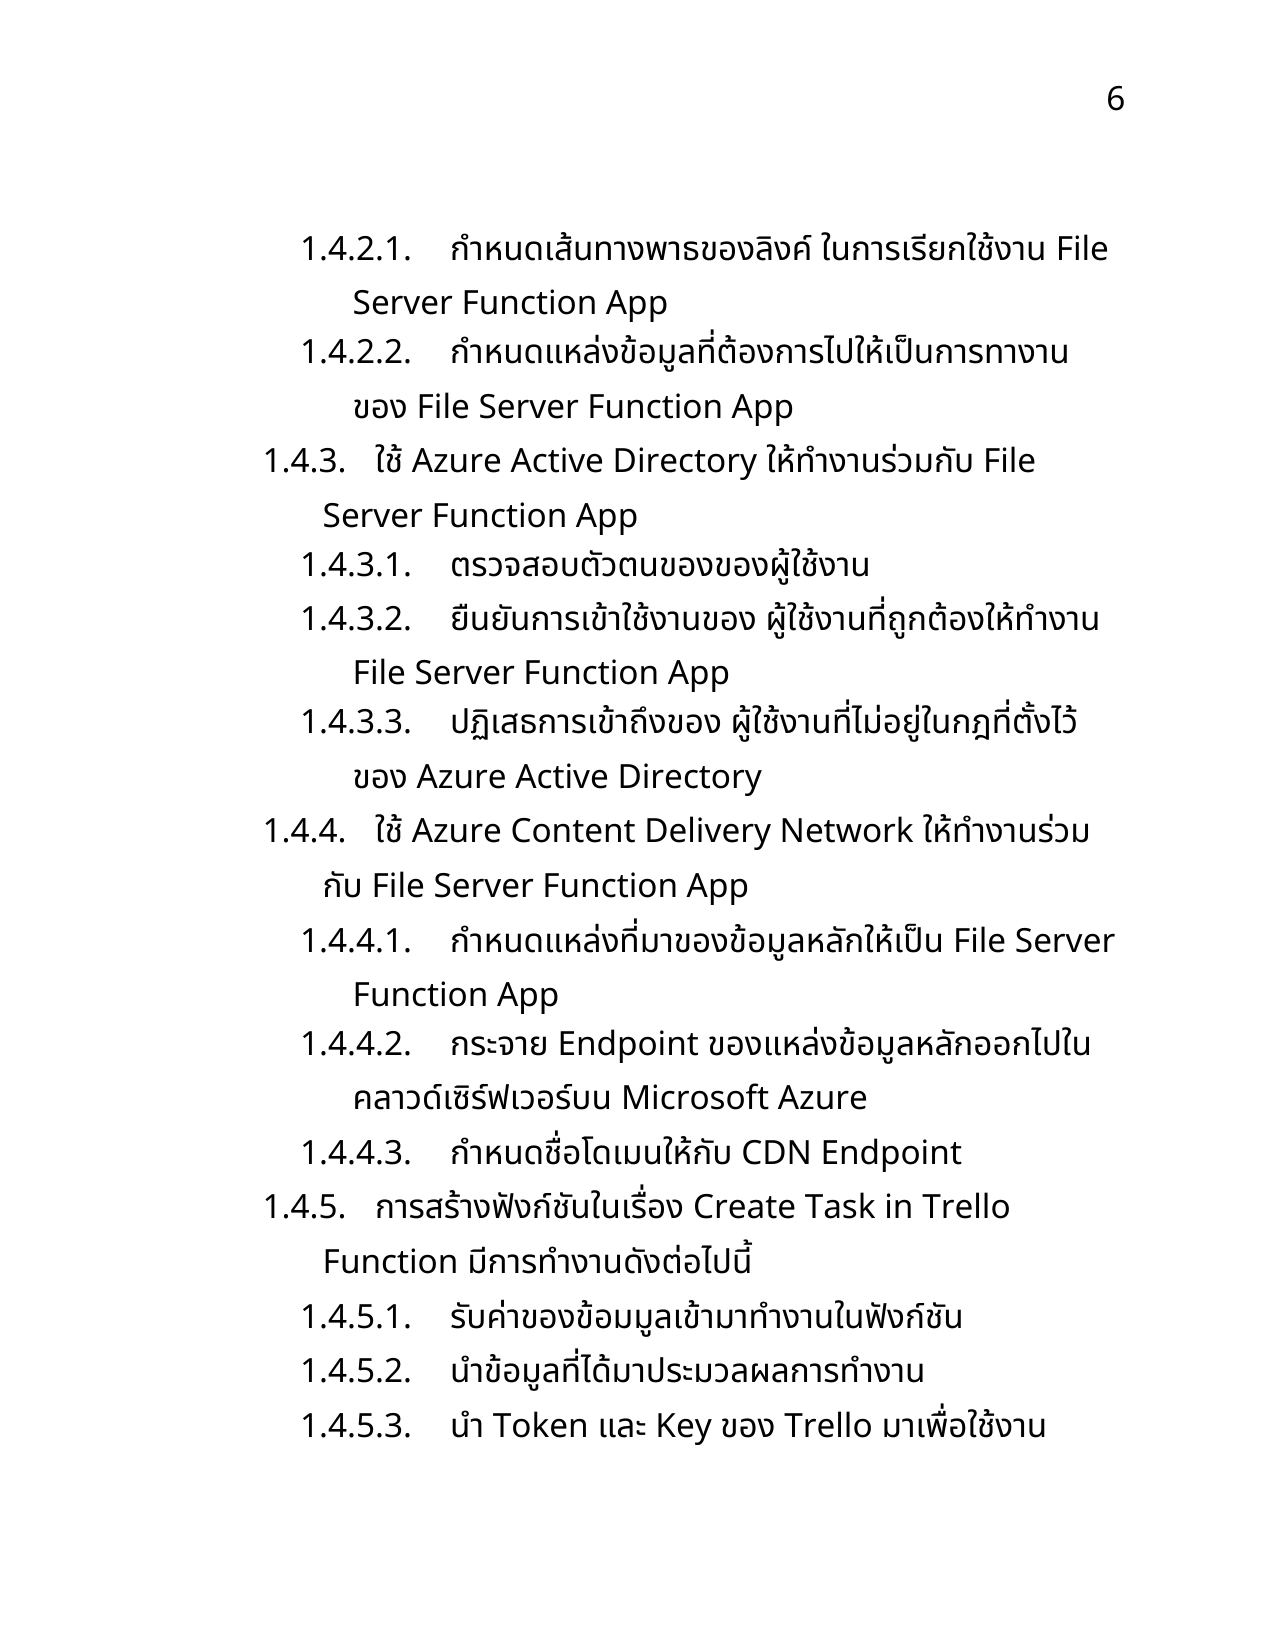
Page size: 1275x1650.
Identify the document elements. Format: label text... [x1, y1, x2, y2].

list รับค่าของข้อมมูลเข้ามาทำงานในฟังก์ชัน [300, 1292, 1125, 1343]
list การสร้างฟังก์ชันในเรื่อง Create Task in Trello Function มีการทำงานดังต่อไปนี้ [262, 1183, 1125, 1288]
list ปฏิเสธการเข้าถึงของ ผู้ใช้งานที่ไม่อยู่ในกฎที่ตั้งไว้ของ Azure Active Directory [300, 698, 1125, 803]
list ตรวจสอบตัวตนของของผู้ใช้งาน [300, 540, 1125, 591]
list ยืนยันการเข้าใช้งานของ ผู้ใช้งานที่ถูกต้องให้ทำงาน File Server Function App [300, 595, 1125, 694]
list กำหนดเส้นทางพาธของลิงค์ ในการเรียกใช้งาน File Server Function App [300, 225, 1125, 324]
list ใช้ Azure Content Delivery Network ให้ทำงานร่วมกับ File Server Function App [262, 807, 1125, 912]
list นำ Token และ Key ของ Trello มาเพื่อใช้งาน [300, 1402, 1125, 1452]
list ใช้ Azure Active Directory ให้ทำงานร่วมกับ File Server Function App [262, 437, 1125, 537]
list กำหนดแหล่งที่มาของข้อมูลหลักให้เป็น File Server Function App [300, 916, 1125, 1016]
list กำหนดแหล่งข้อมูลที่ต้องการไปให้เป็นการทางานของ File Server Function App [300, 328, 1125, 433]
list กำหนดชื่อโดเมนให้กับ CDN Endpoint [300, 1129, 1125, 1179]
list นำข้อมูลที่ได้มาประมวลผลการทำงาน [300, 1347, 1125, 1398]
list กระจาย Endpoint ของแหล่งข้อมูลหลักออกไปใน คลาวด์เซิร์ฟเวอร์บน Microsoft Azure [300, 1019, 1125, 1125]
